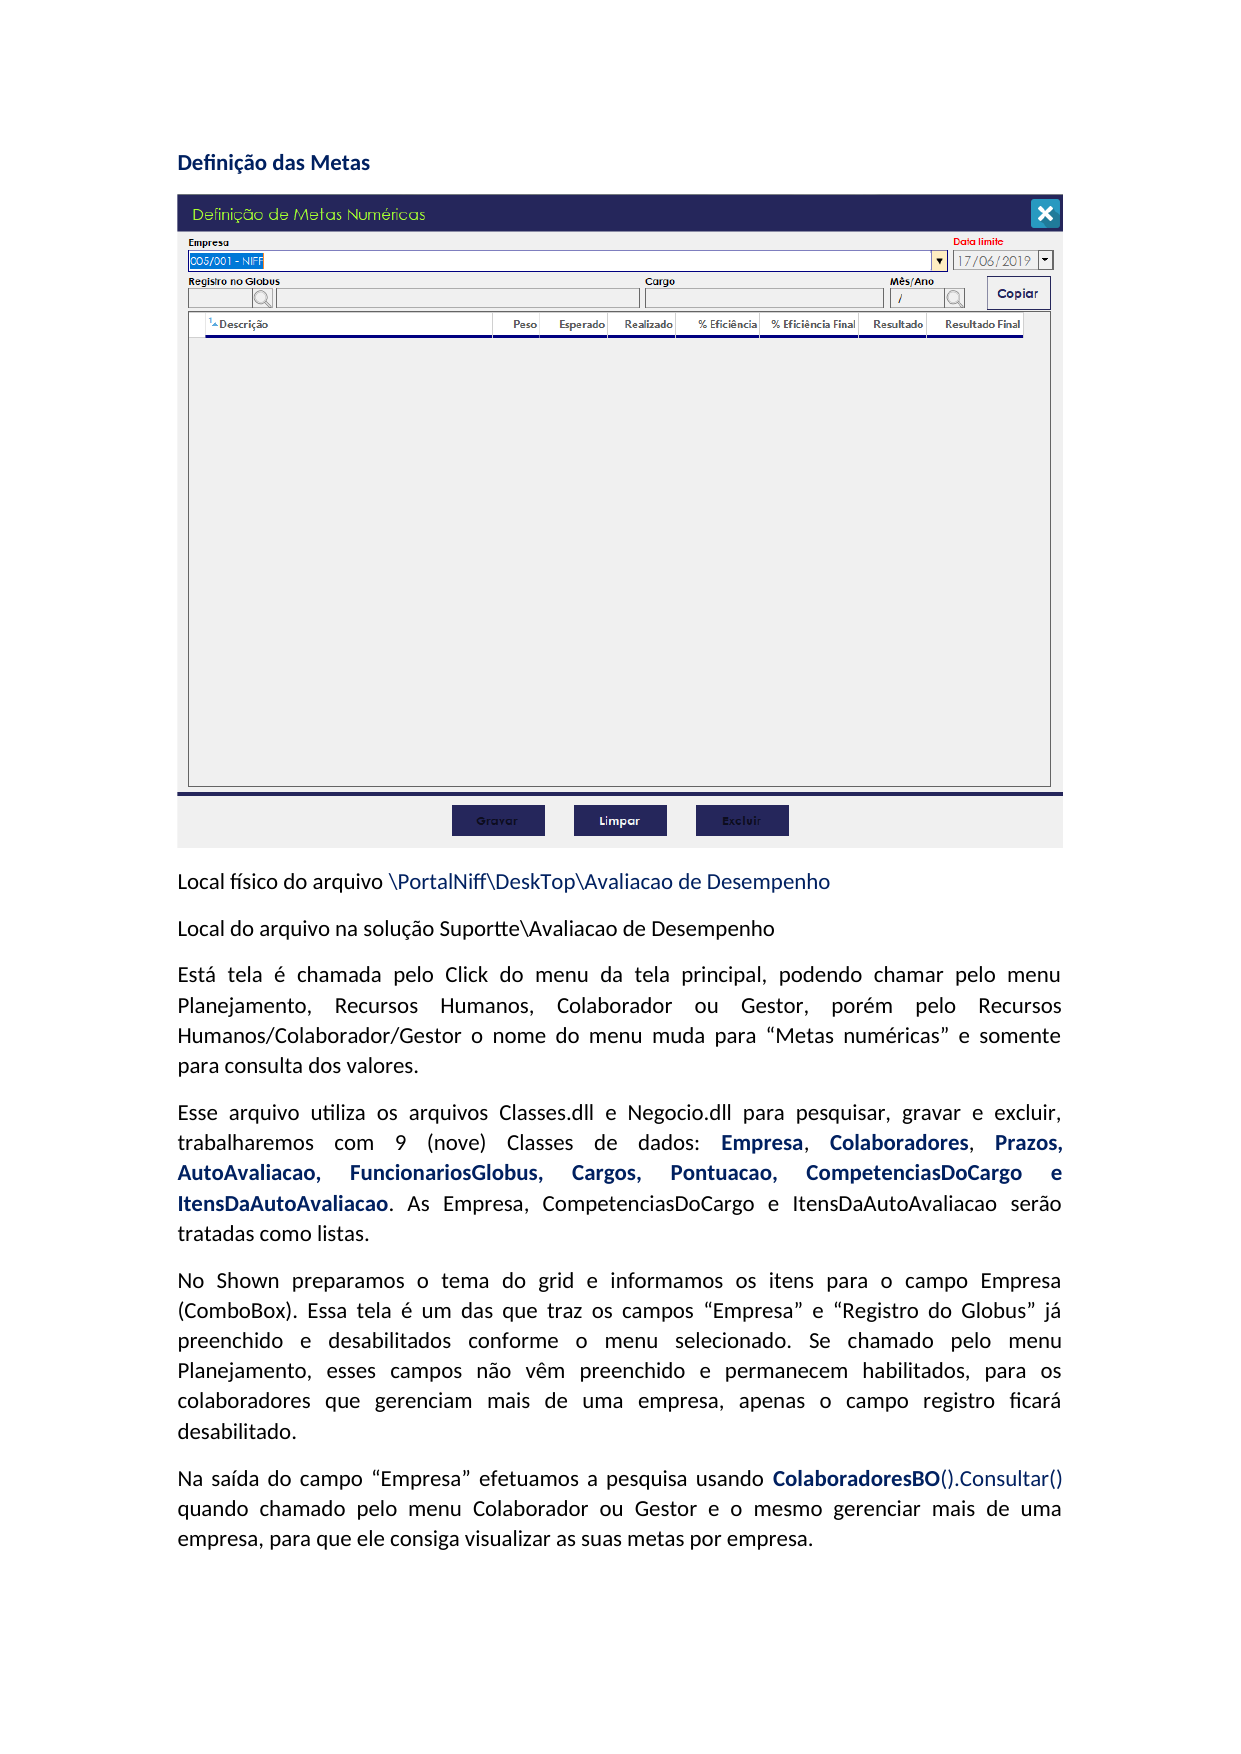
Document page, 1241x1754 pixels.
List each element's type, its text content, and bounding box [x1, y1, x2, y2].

picture [177, 194, 1063, 848]
text Na saída do campo “Empresa” efetuamos a pesquisa usando ColaboradoresBO().Consultar() quando chamado pelo menu Colaborador ou Gestor e o mesmo gerenciar mais de uma empresa, para que ele consiga visualizar as suas metas por empresa. [177, 1464, 1063, 1552]
text Está tela é chamada pelo Click do menu da tela principal, podendo chamar pelo menu Planejamento, Recursos Humanos, Colaborador ou Gestor, porém pelo Recursos Humanos/Colaborador/Gestor o nome do menu muda para “Metas numéricas” e somente para consulta dos valores. [177, 961, 1063, 1079]
text Definição das Metas [177, 148, 1063, 176]
text No Shown preparamos o tema do grid e informamos os itens para o campo Empresa (ComboBox). Essa tela é um das que traz os campos “Empresa” e “Registro do Globus” já preenchido e desabilitados conforme o menu selecionado. Se chamado pelo menu Planejamento, esses campos não vêm preenchido e permanecem habilitados, para os colaboradores que gerenciam mais de uma empresa, apenas o campo registro ficará desabilitado. [177, 1266, 1063, 1445]
text Local físico do arquivo \PortalNiff\DeskTop\Avaliacao de Desempenho [177, 867, 1063, 895]
text Local do arquivo na solução Suportte\Avaliacao de Desempenho [177, 914, 1063, 942]
text Esse arquivo utiliza os arquivos Classes.dll e Negocio.dll para pesquisar, gravar e excluir, trabalharemos com 9 (nove) Classes de dados: Empresa, Colaboradores, Prazos, AutoAvaliacao, FuncionariosGlobus, Cargos, Pontuacao, CompetenciasDoCargo e ItensDaAutoAvaliacao. As Empresa, CompetenciasDoCargo e ItensDaAutoAvaliacao serão tratadas como listas. [177, 1098, 1063, 1247]
